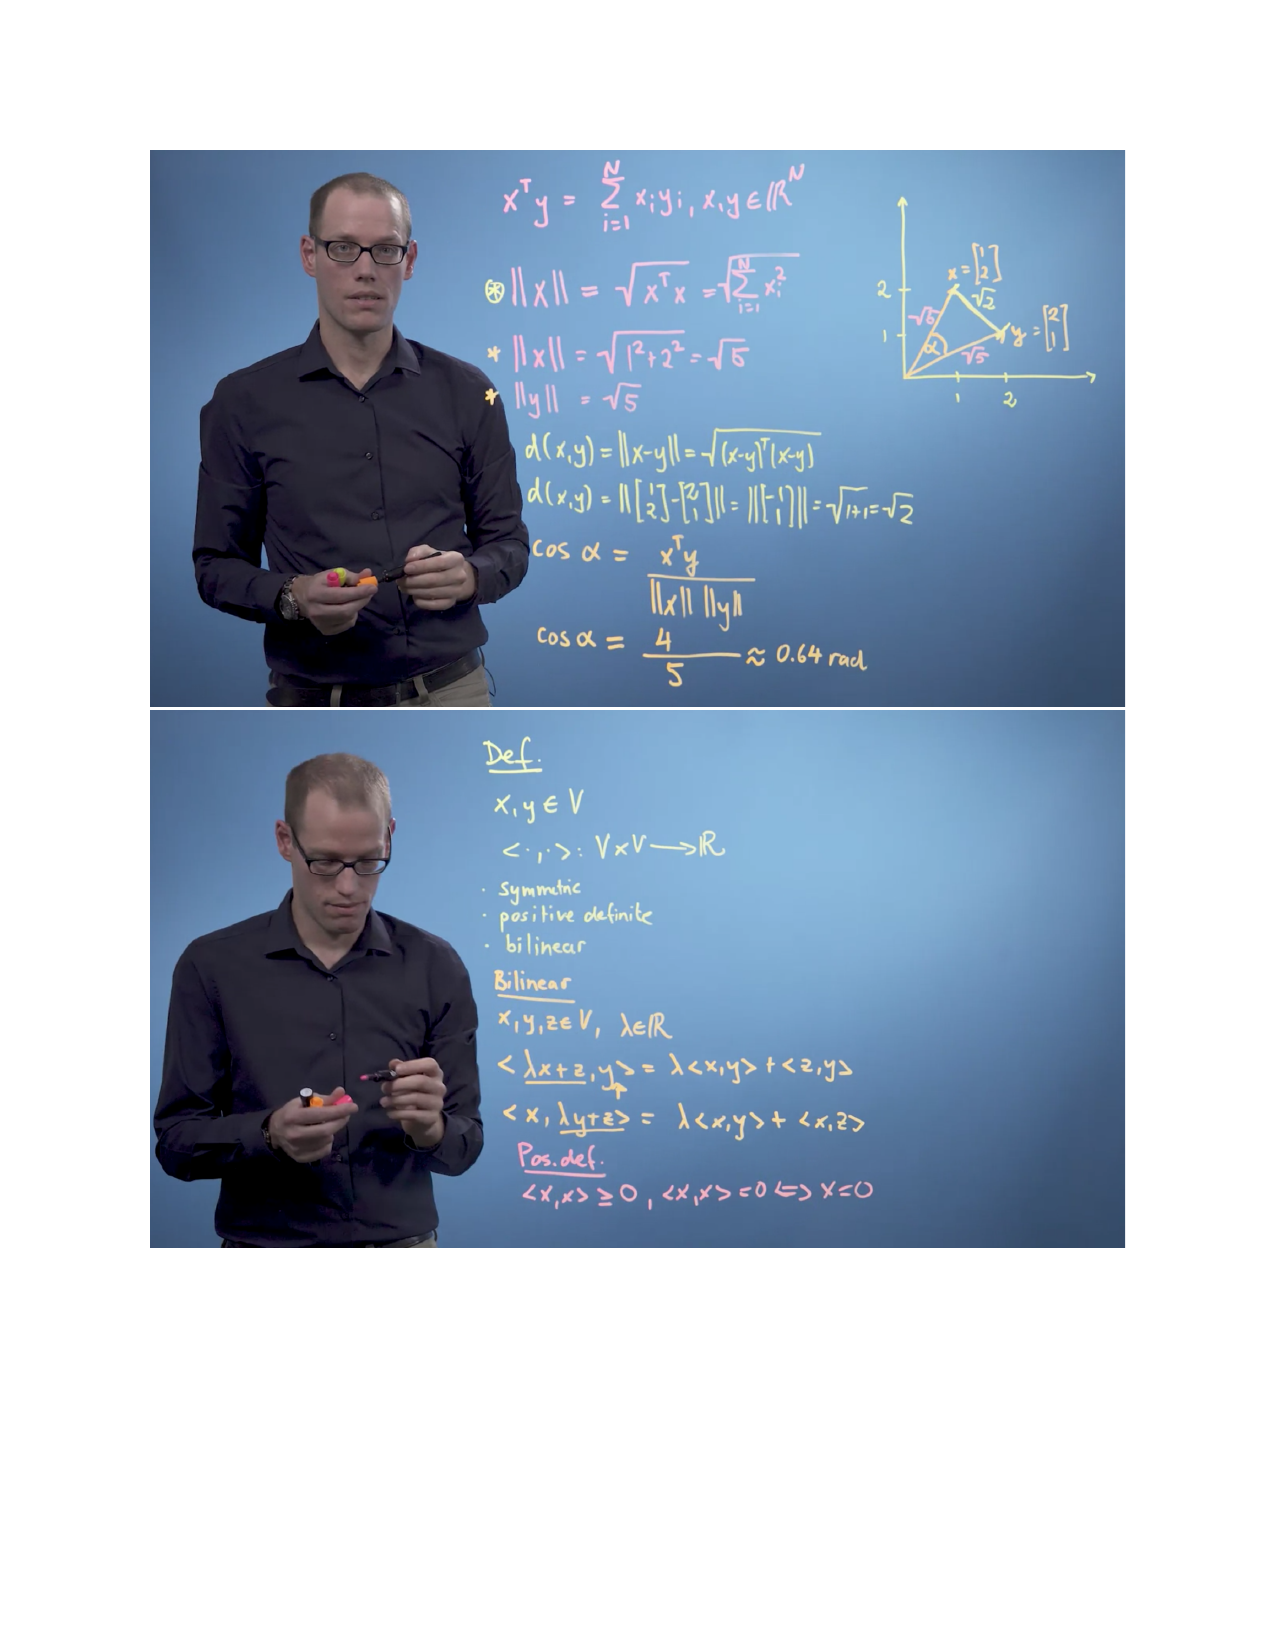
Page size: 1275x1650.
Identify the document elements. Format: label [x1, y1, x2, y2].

picture [150, 710, 1125, 1248]
picture [150, 150, 1125, 707]
